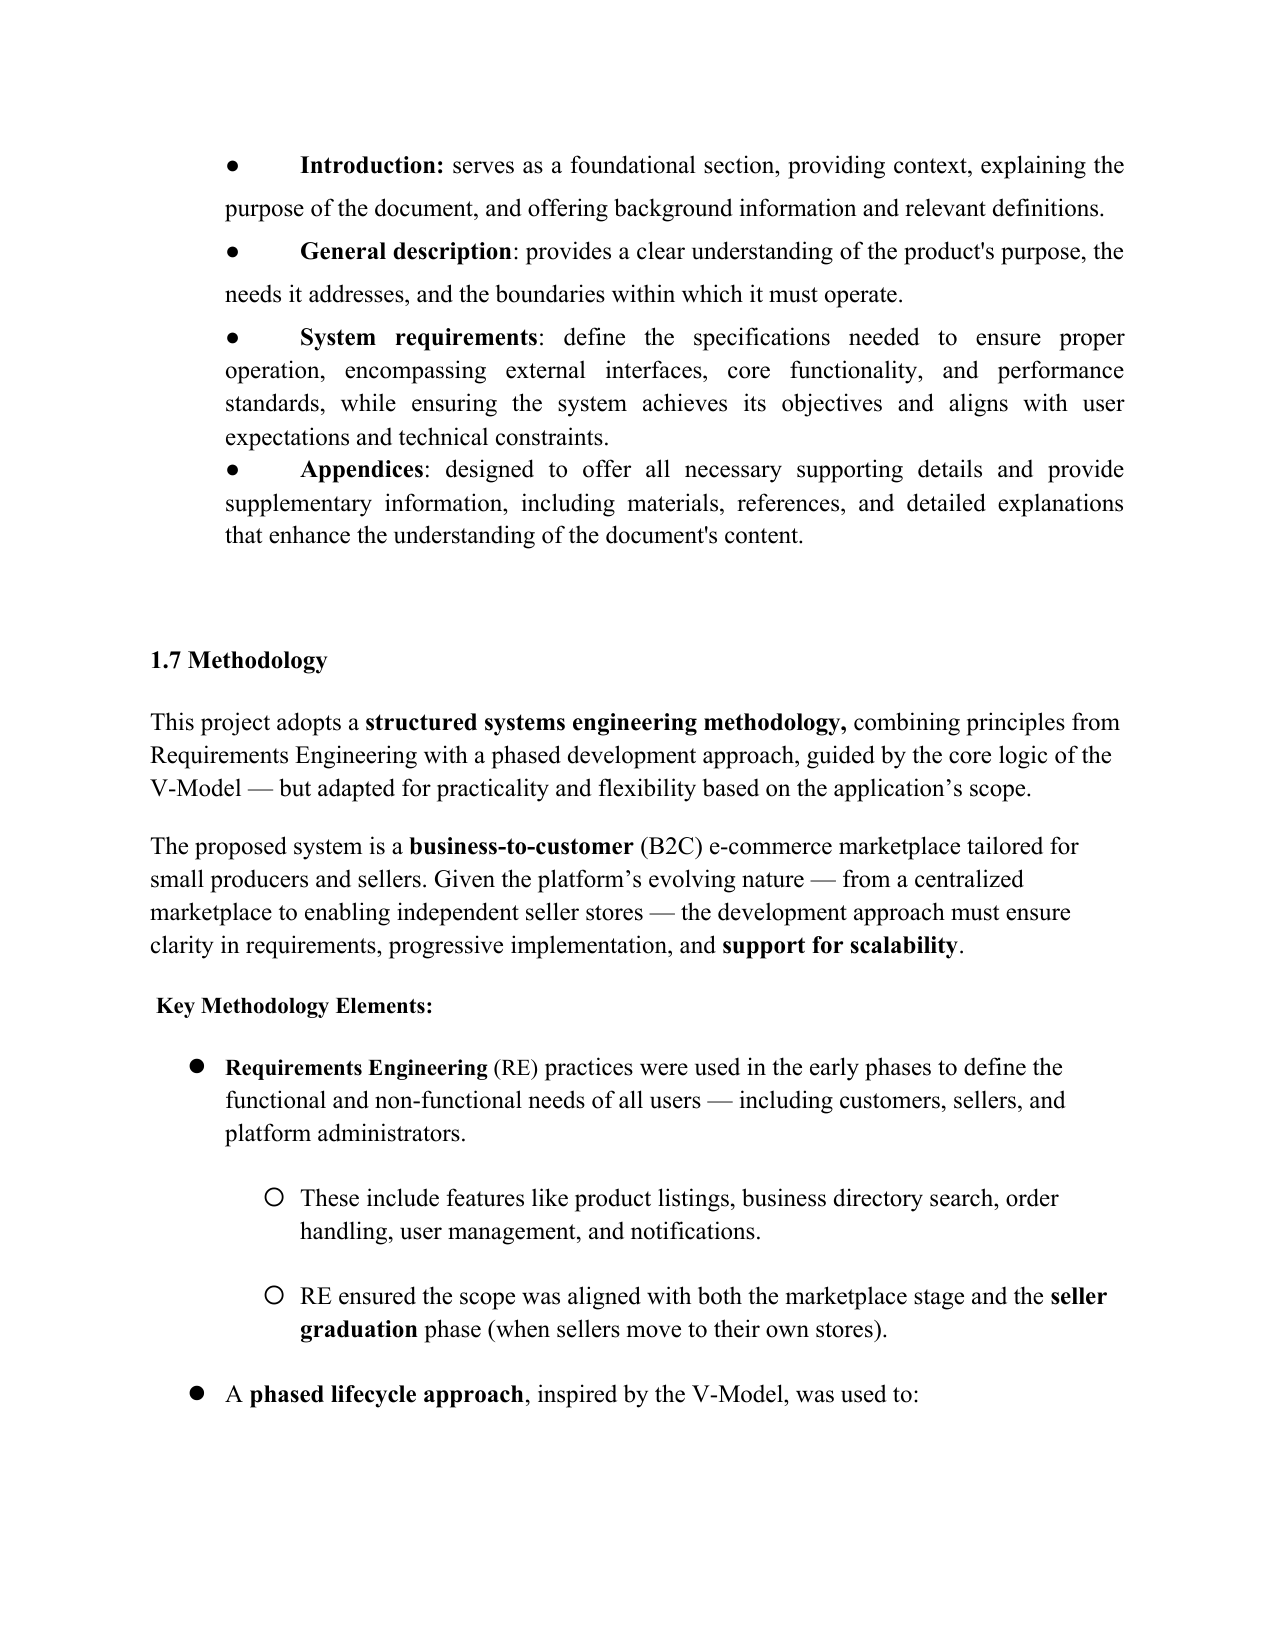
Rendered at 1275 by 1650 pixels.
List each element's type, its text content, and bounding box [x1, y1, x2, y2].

subtitle Key Methodology Elements: [150, 992, 1125, 1019]
list Requirements Engineering (RE) practices were used in the early phases to define the functional and non-functional needs of all users — including customers, sellers, and platform administrators. [187, 1052, 1125, 1179]
list A phased lifecycle approach, inspired by the V-Model, was used to: [187, 1379, 1125, 1440]
text ● Introduction: serves as a foundational section, providing context, explaining the purpose of the document, and offering background information and relevant definitions. [225, 150, 1125, 222]
text ● General description: provides a clear understanding of the product's purpose, the needs it addresses, and the boundaries within which it must operate. [225, 236, 1125, 308]
list RE ensured the scope was aligned with both the marketplace stage and the seller graduation phase (when sellers move to their own stores). [262, 1281, 1125, 1375]
list These include features like product listings, business directory search, order handling, user management, and notifications. [262, 1183, 1125, 1277]
text This project adopts a structured systems engineering methodology, combining principles from Requirements Engineering with a phased development approach, guided by the core logic of the V-Model — but adapted for practicality and flexibility based on the application’s scope. [150, 707, 1125, 802]
text The proposed system is a business-to-customer (B2C) e-commerce marketplace tailored for small producers and sellers. Given the platform’s evolving nature — from a centralized marketplace to enabling independent seller stores — the development approach must ensure clarity in requirements, progressive implementation, and support for scalability. [150, 831, 1125, 959]
text ● Appendices: designed to offer all necessary supporting details and provide supplementary information, including materials, references, and detailed explanations that enhance the understanding of the document's content. [225, 454, 1125, 549]
text ● System requirements: define the specifications needed to ensure proper operation, encompassing external interfaces, core functionality, and performance standards, while ensuring the system achieves its objectives and aligns with user expectations and technical constraints. [225, 322, 1125, 450]
text 1.7 Methodology [150, 645, 1125, 674]
